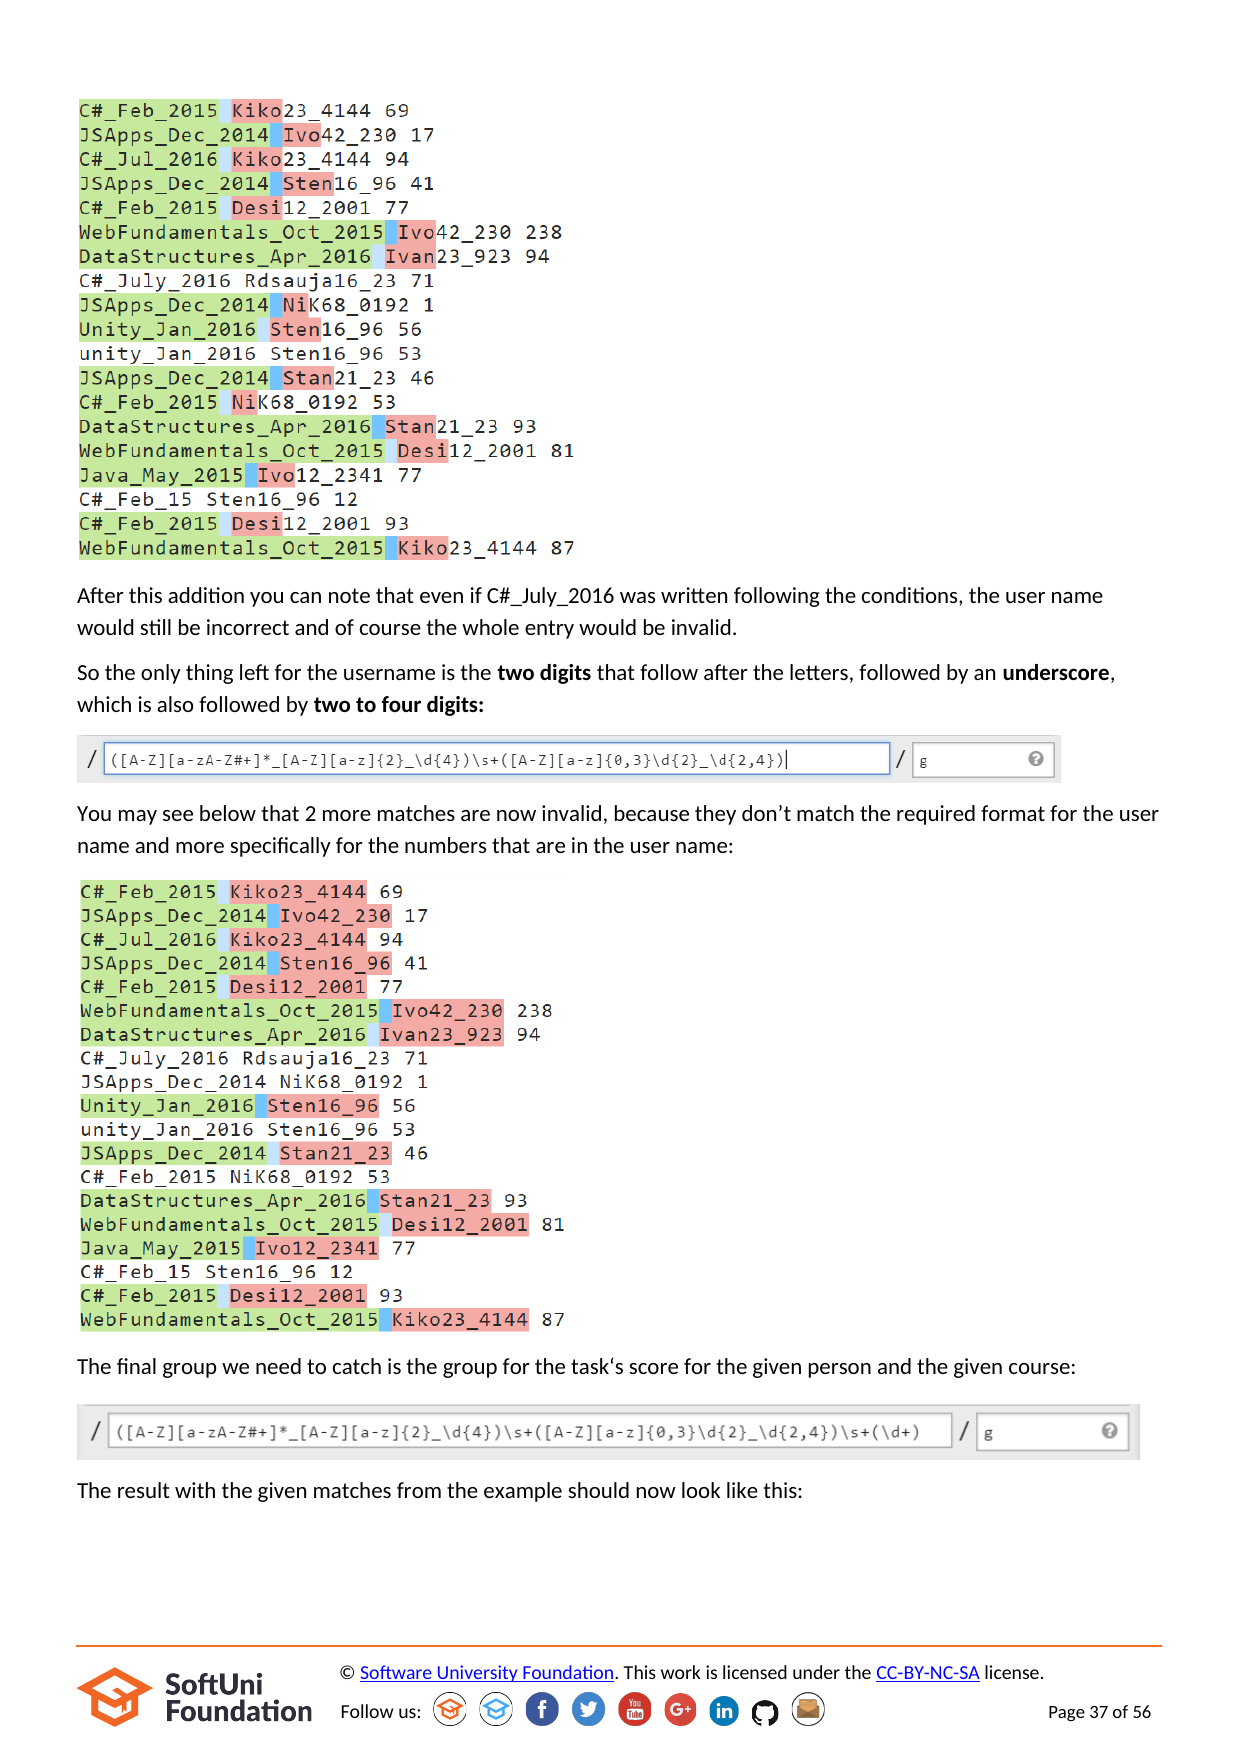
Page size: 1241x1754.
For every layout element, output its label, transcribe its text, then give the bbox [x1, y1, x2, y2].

text The final group we need to catch is the group for the task‘s score for the given person and the given course: [77, 1352, 1163, 1380]
picture [709, 1717, 718, 1726]
picture [76, 875, 573, 1336]
picture [76, 1667, 312, 1727]
text After this addition you can note that even if C#_July_2016 was written following the conditions, the user name would still be incorrect and of course the whole entry would be invalid. [77, 581, 1163, 641]
picture [752, 1700, 779, 1726]
picture [479, 1692, 513, 1726]
picture [76, 1404, 1141, 1460]
text You may see below that 2 more matches are now invalid, because they don’t match the required format for the user name and more specifically for the numbers that are in the user name: [77, 799, 1163, 859]
picture [723, 1708, 732, 1717]
picture [709, 1696, 718, 1705]
picture [730, 1696, 739, 1705]
picture [76, 95, 583, 565]
text So the only thing left for the username is the two digits that follow after the letters, followed by an underscore, which is also followed by two to four digits: [77, 658, 1163, 718]
picture [572, 1692, 605, 1726]
picture [730, 1717, 739, 1726]
picture [525, 1692, 559, 1726]
picture [433, 1692, 467, 1726]
picture [791, 1692, 825, 1726]
text The result with the given matches from the example should now look like this: [77, 1476, 1163, 1504]
picture [664, 1693, 697, 1726]
picture [76, 735, 1062, 783]
picture [618, 1692, 652, 1726]
